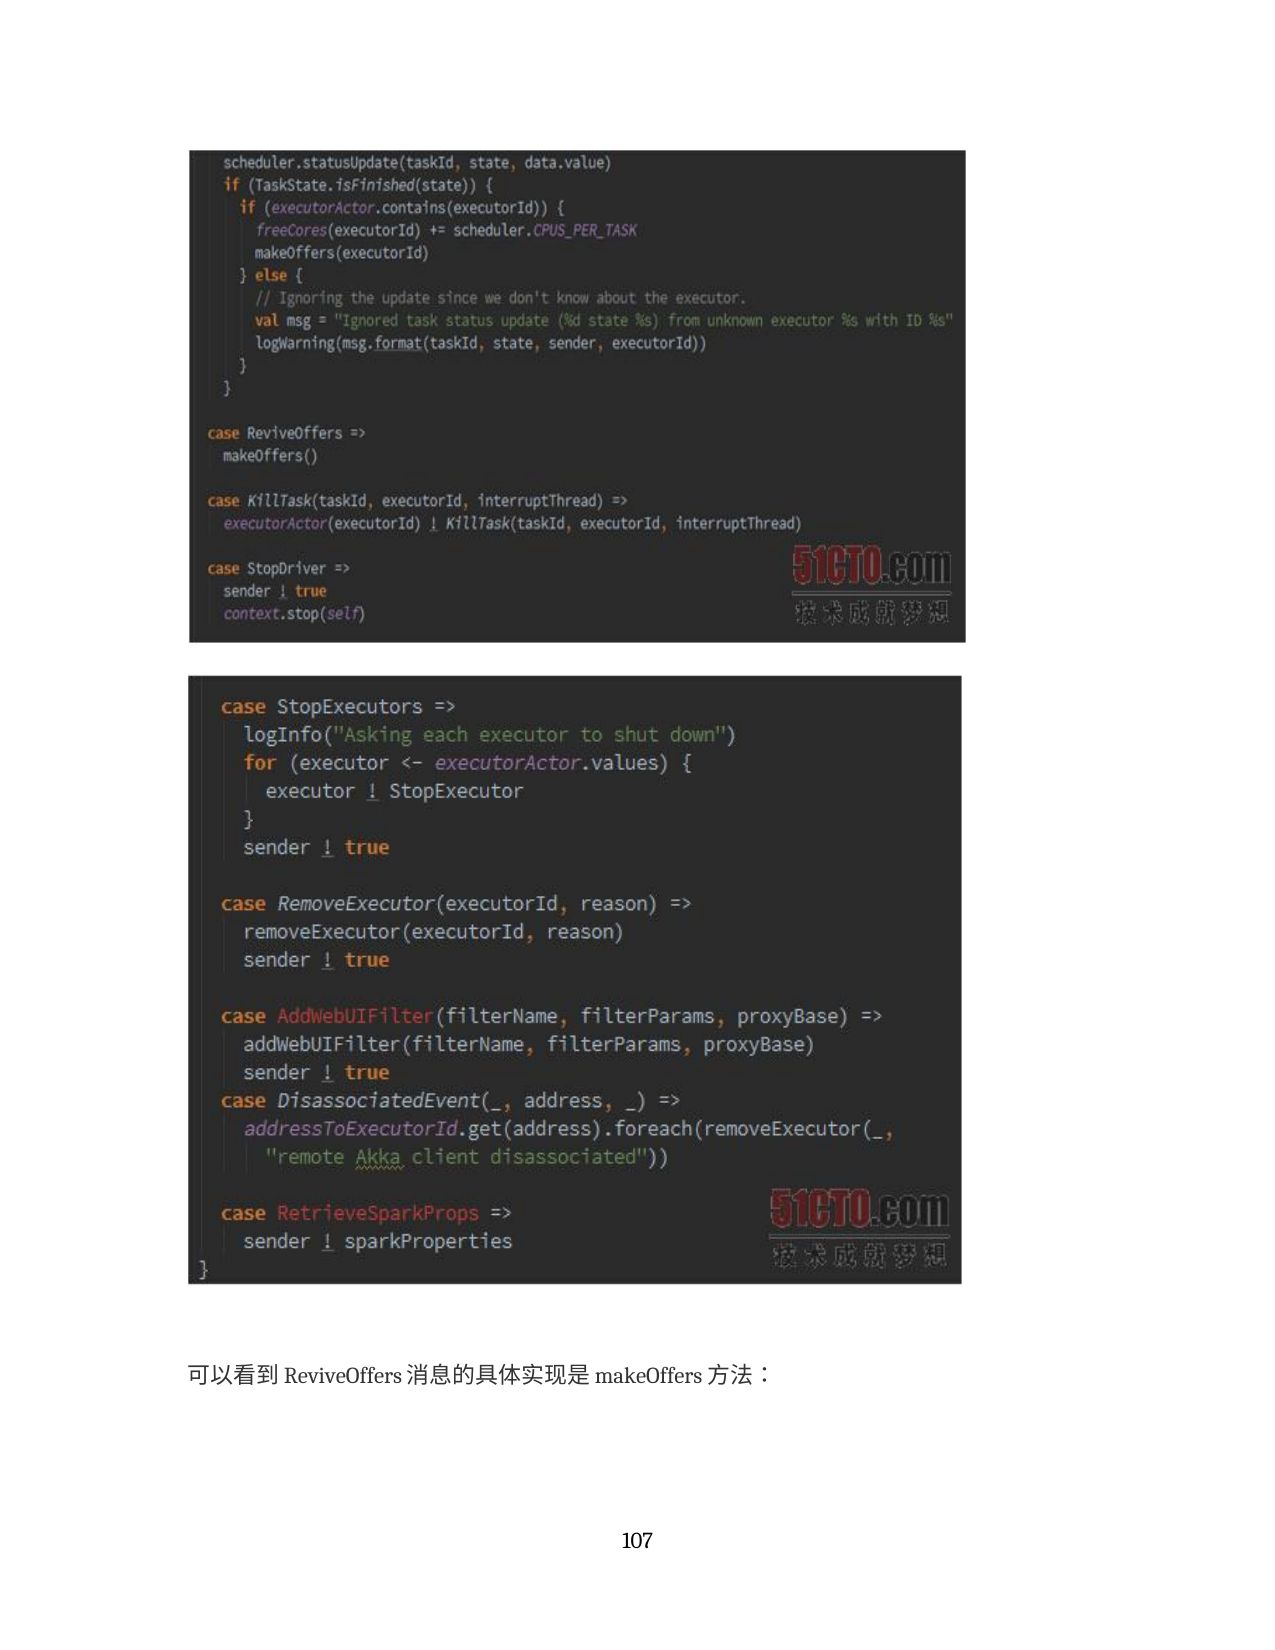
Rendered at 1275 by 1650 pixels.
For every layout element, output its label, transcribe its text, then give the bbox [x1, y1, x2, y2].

text 可以看到ReviveOffers消息的具体实现是makeOffers方法： [187, 1359, 1087, 1391]
picture [187, 150, 966, 646]
picture [187, 673, 966, 1289]
